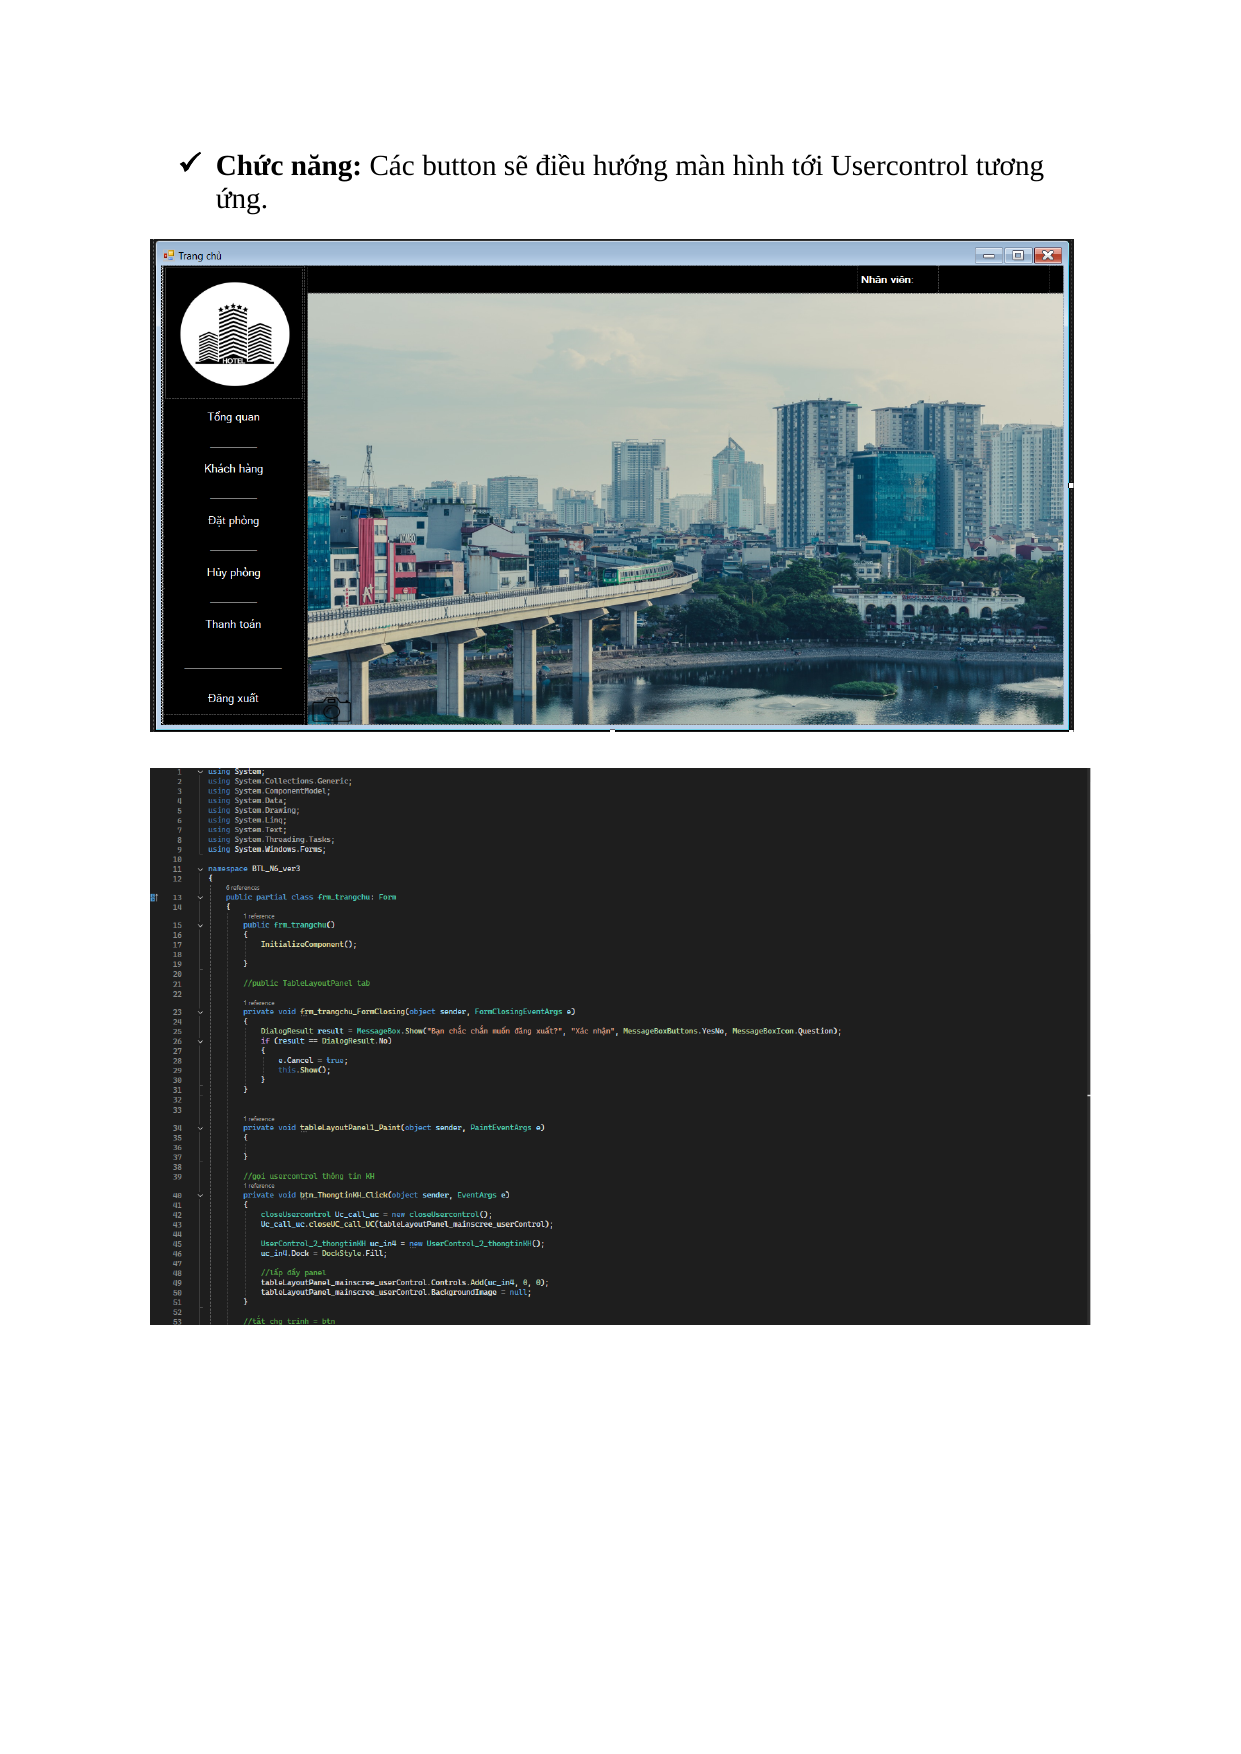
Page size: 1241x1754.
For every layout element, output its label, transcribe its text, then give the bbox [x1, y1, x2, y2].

picture [150, 239, 1074, 732]
list Chức năng: Các button sẽ điều hướng màn hình tới Usercontrol tương ứng. [178, 148, 1090, 215]
picture [150, 768, 1091, 1325]
